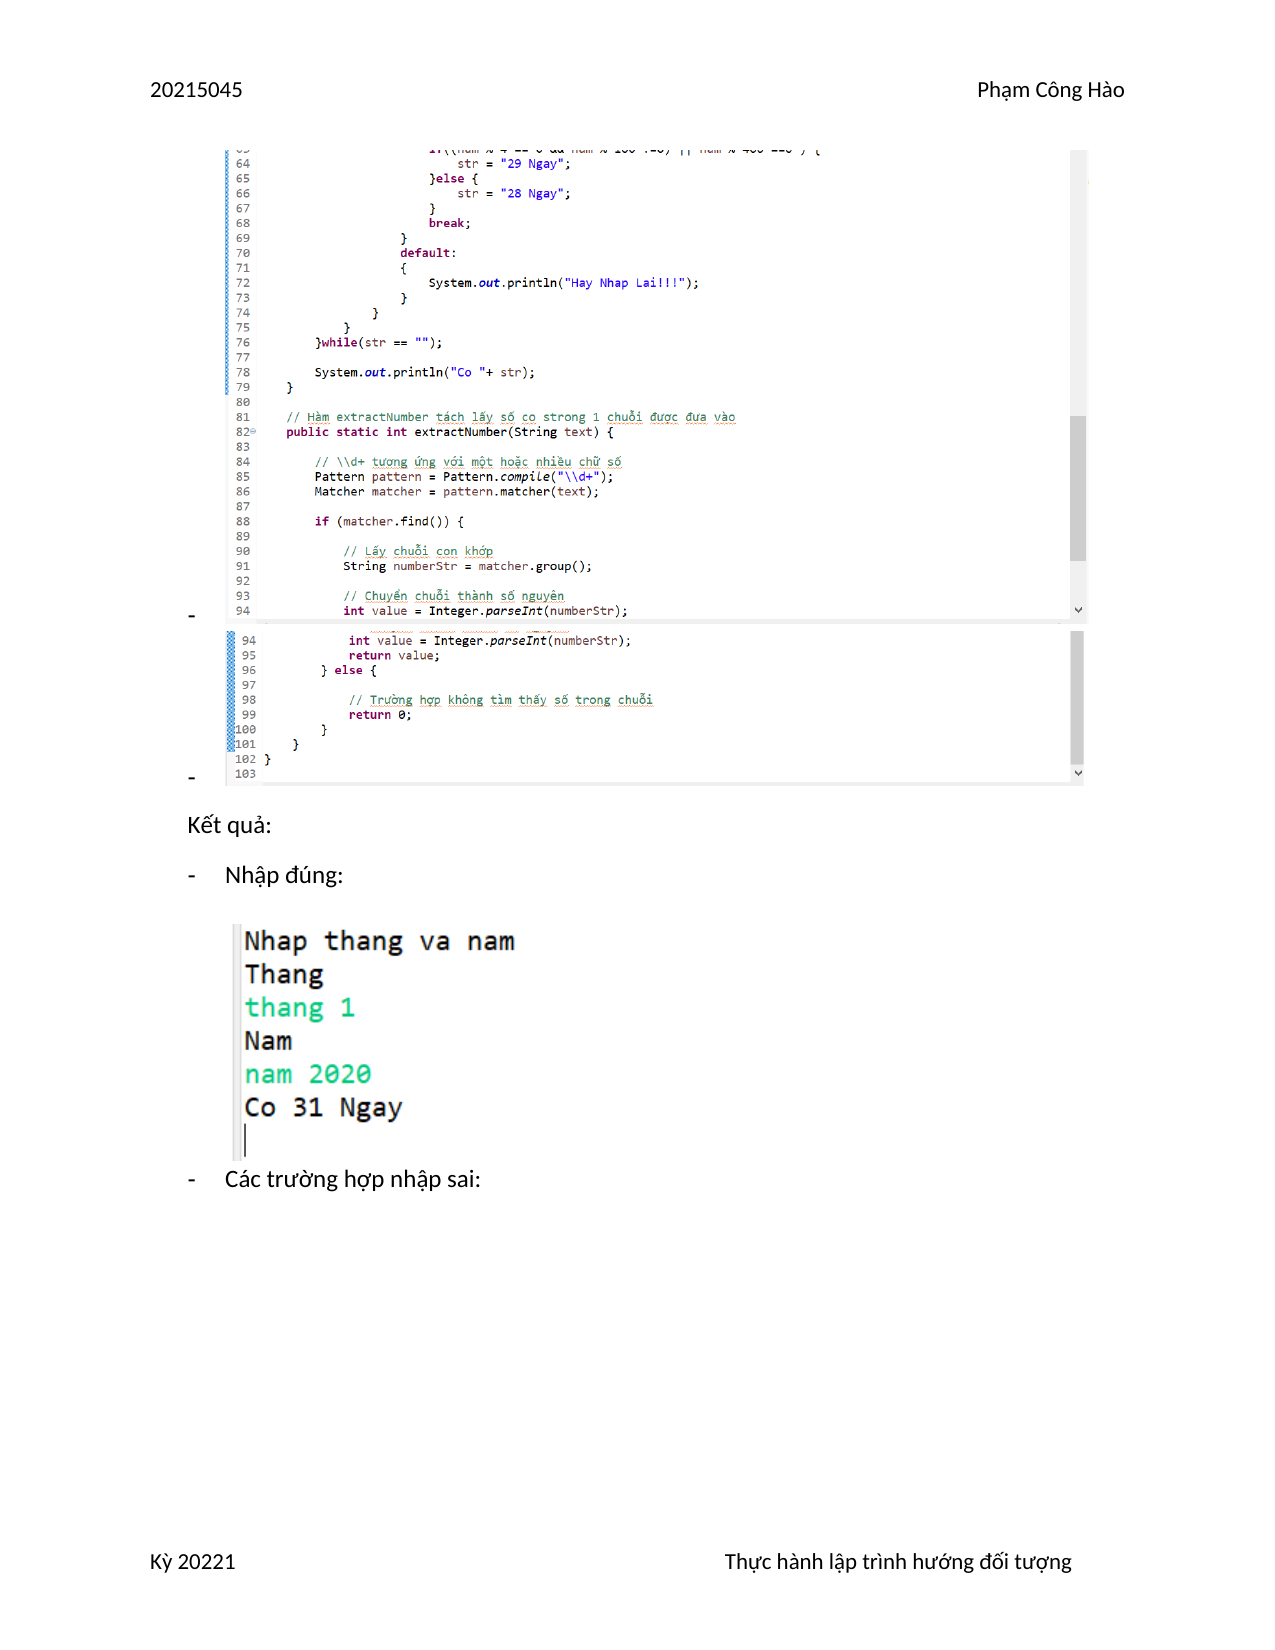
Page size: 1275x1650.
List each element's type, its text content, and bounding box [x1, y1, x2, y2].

list Nhập đúng: [187, 859, 1125, 889]
picture [225, 631, 1084, 786]
picture [225, 924, 633, 1161]
picture [225, 150, 1089, 624]
text Kết quả: [187, 809, 1125, 840]
list Các trường hợp nhập sai: [187, 1163, 1125, 1193]
